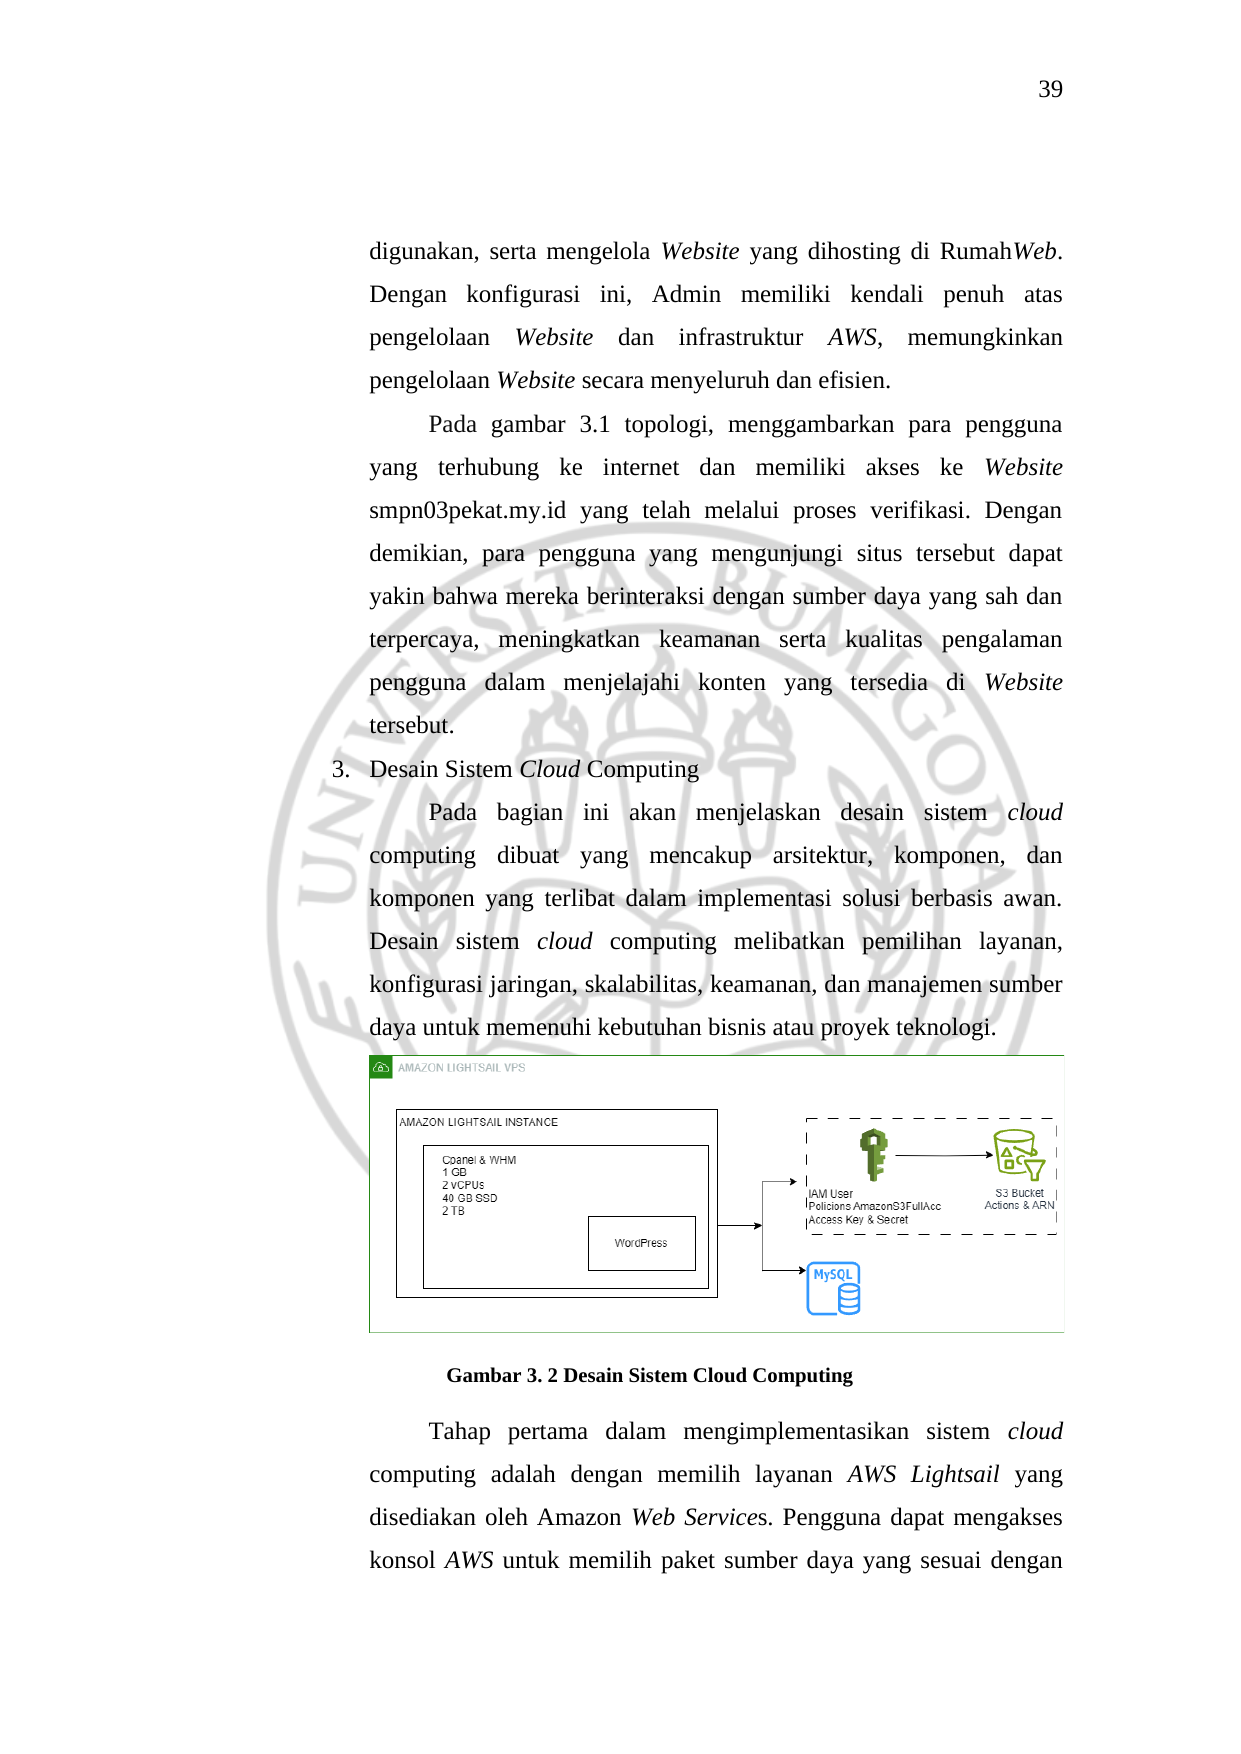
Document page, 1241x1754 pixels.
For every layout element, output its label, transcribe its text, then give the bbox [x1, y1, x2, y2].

list Pada bagian ini akan menjelaskan desain sistem cloud computing dibuat yang mencakup arsitektur, komponen, dan komponen yang terlibat dalam implementasi solusi berbasis awan. Desain sistem cloud computing melibatkan pemilihan layanan, konfigurasi jaringan, skalabilitas, keamanan, dan manajemen sumber daya untuk memenuhi kebutuhan bisnis atau proyek teknologi. [369, 797, 1063, 1041]
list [369, 1416, 1063, 1574]
picture [369, 1055, 1065, 1333]
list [369, 236, 1063, 394]
text Gambar 3. 2 Desain Sistem Cloud Computing [236, 1363, 1063, 1387]
list Desain Sistem Cloud Computing [332, 754, 1063, 782]
list Pada gambar 3.1 topologi, menggambarkan para pengguna yang terhubung ke internet dan memiliki akses ke Website smpn03pekat.my.id yang telah melalui proses verifikasi. Dengan demikian, para pengguna yang mengunjungi situs tersebut dapat yakin bahwa mereka berinteraksi dengan sumber daya yang sah dan terpercaya, meningkatkan keamanan serta kualitas pengalaman pengguna dalam menjelajahi konten yang tersedia di Website tersebut. [369, 409, 1063, 739]
